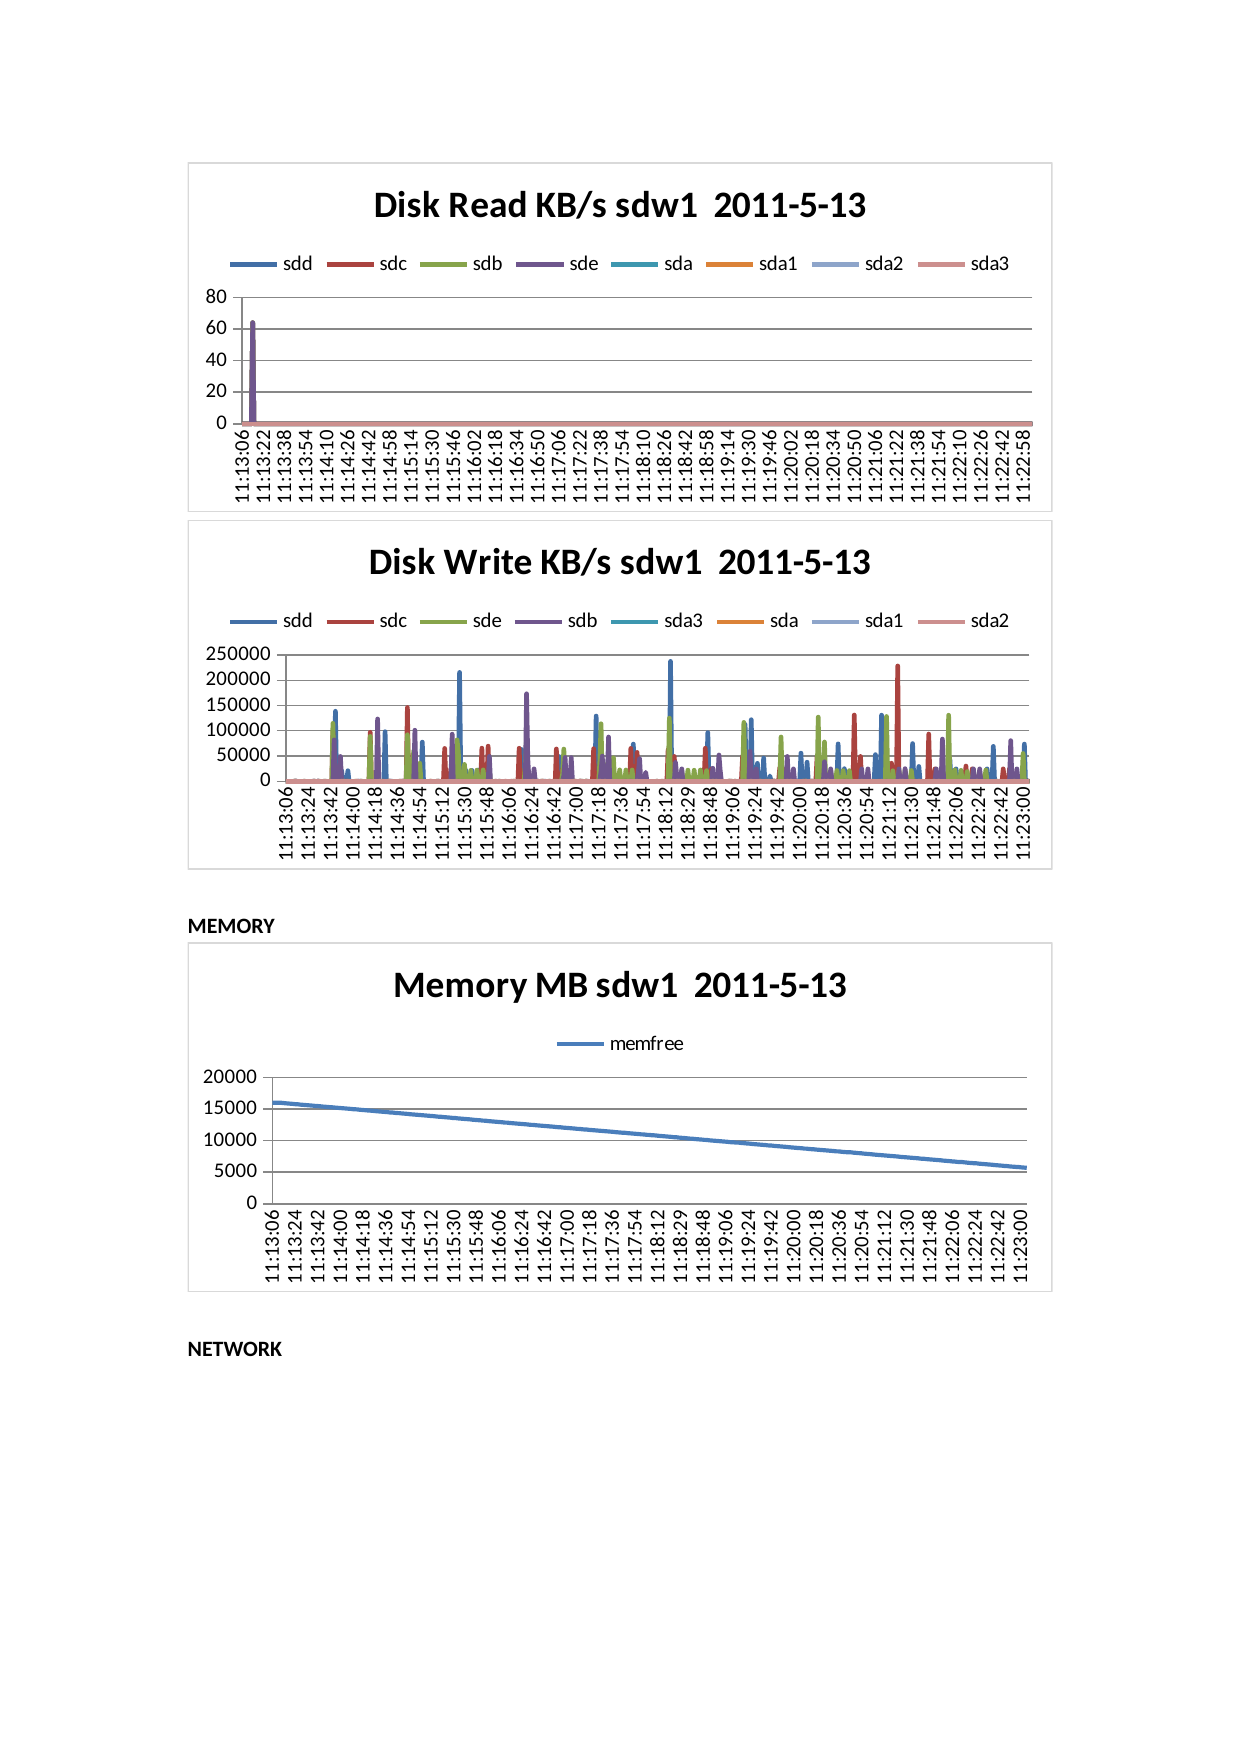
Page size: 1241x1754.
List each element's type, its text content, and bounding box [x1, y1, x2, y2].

text MEMORY [187, 909, 1053, 942]
text NETWORK [187, 1332, 1053, 1364]
